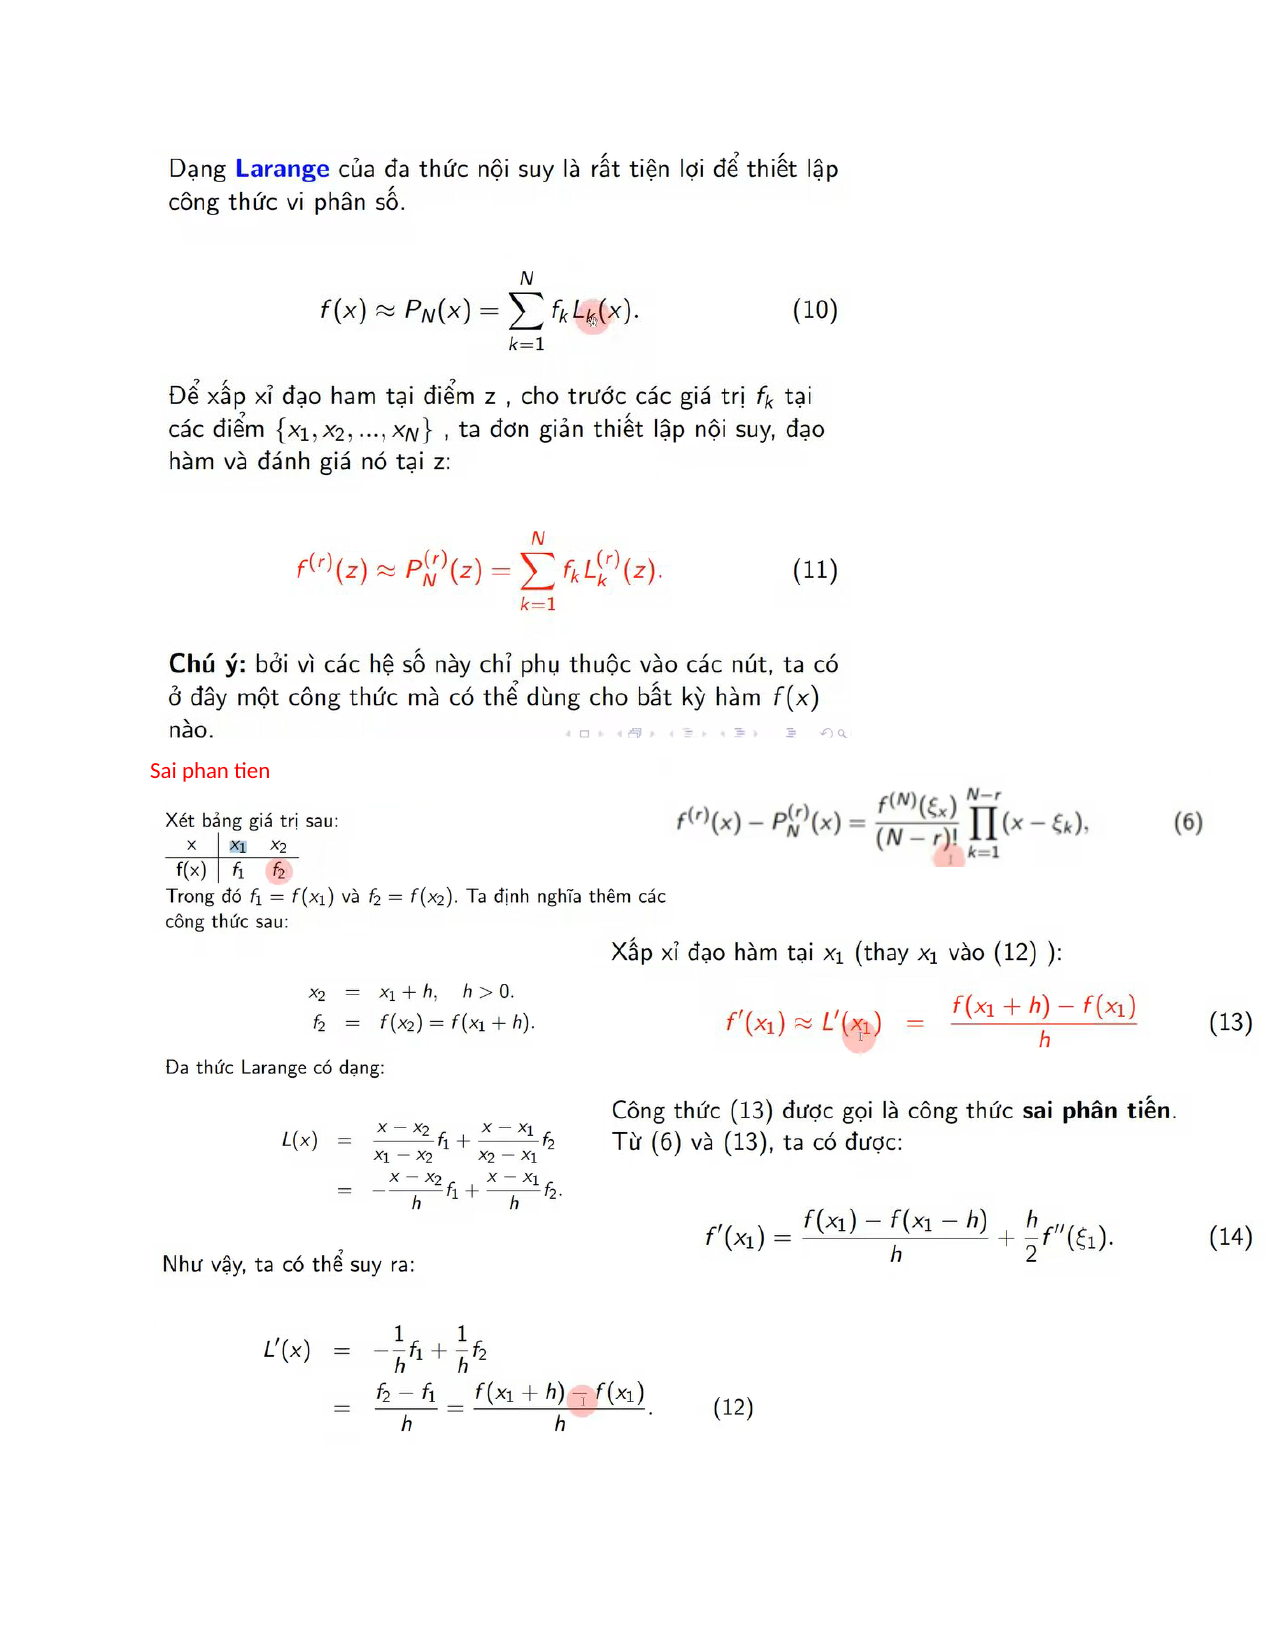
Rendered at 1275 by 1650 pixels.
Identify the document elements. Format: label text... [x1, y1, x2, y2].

picture [150, 150, 852, 738]
picture [150, 757, 1267, 1466]
text Sai phan tien [150, 756, 1125, 784]
